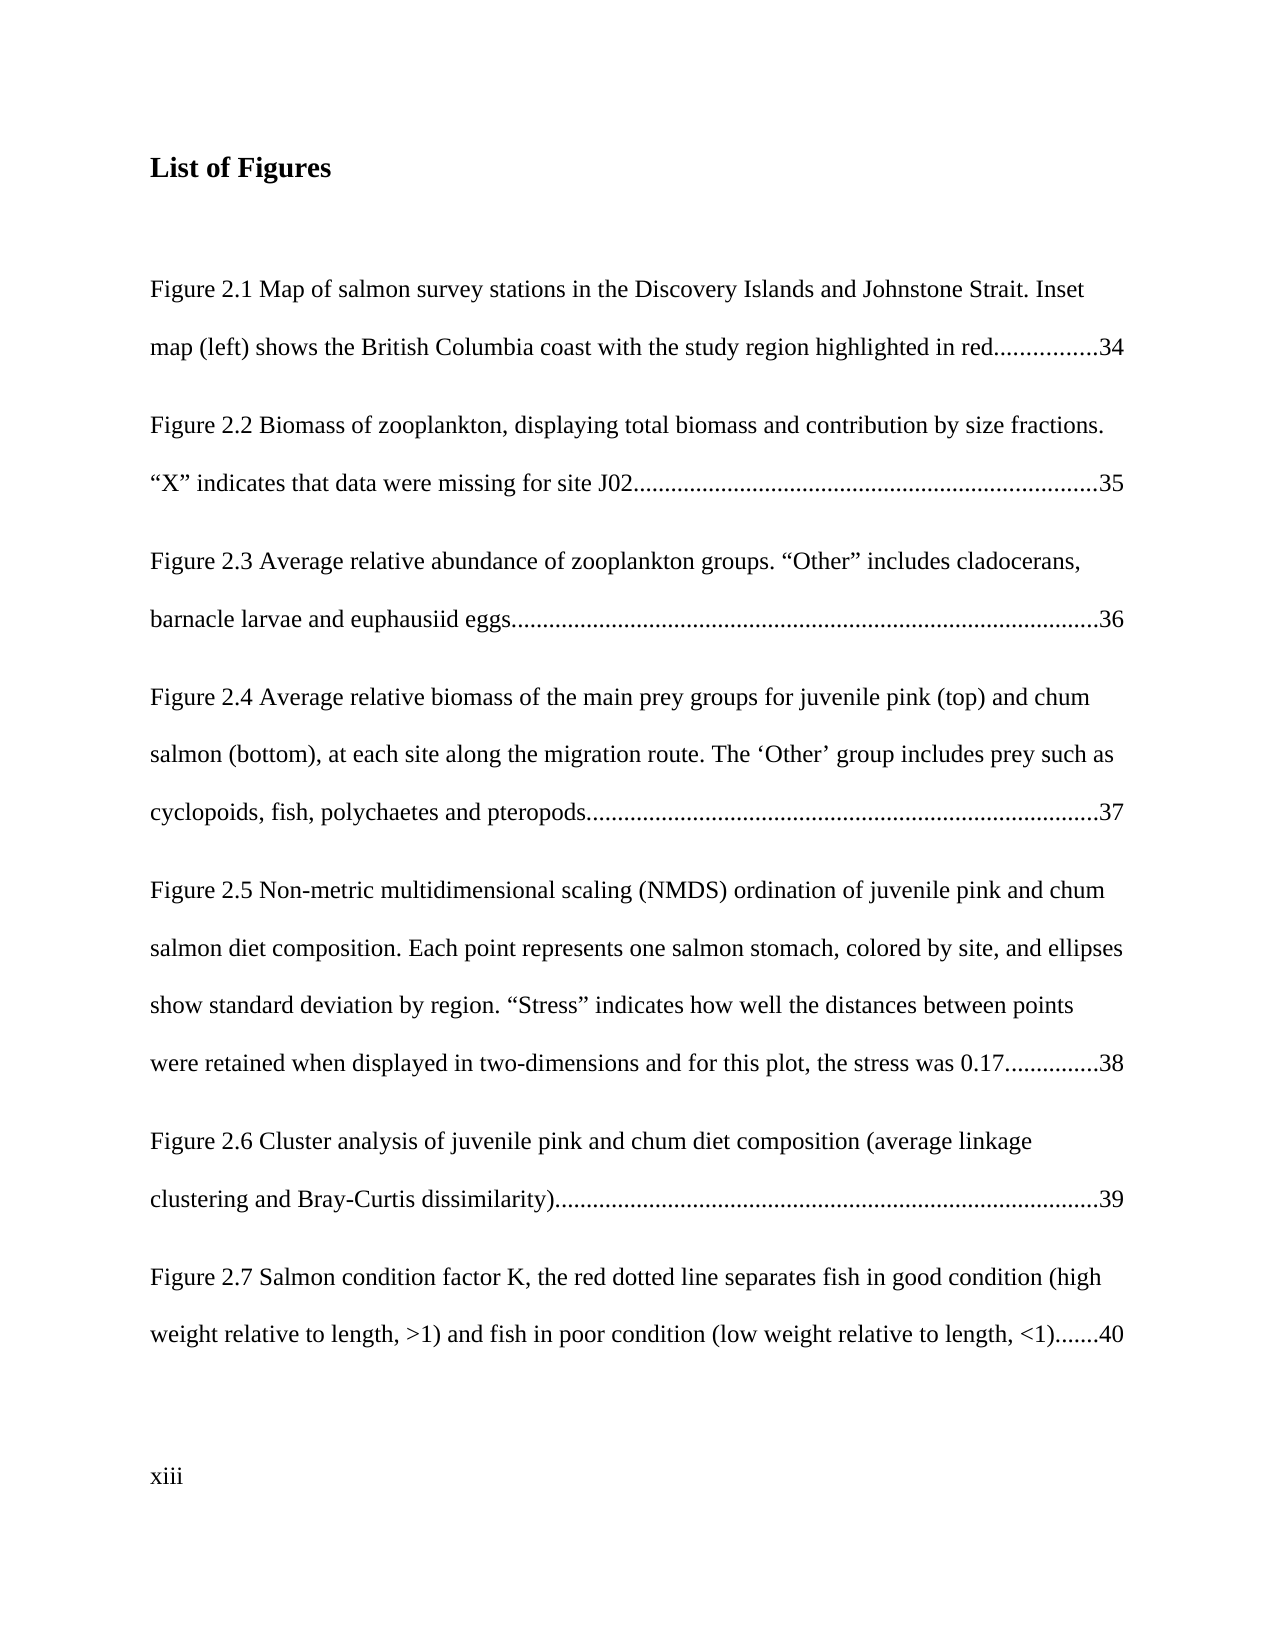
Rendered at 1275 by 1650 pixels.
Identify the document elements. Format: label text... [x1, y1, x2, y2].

text Figure 2.6 Cluster analysis of juvenile pink and chum diet composition (average linkage clustering and Bray-Curtis dissimilarity). 39 [150, 1126, 1125, 1212]
text Figure 2.7 Salmon condition factor K, the red dotted line separates fish in good condition (high weight relative to length, >1) and fish in poor condition (low weight relative to length, <1). 40 [150, 1262, 1125, 1348]
text Figure 2.3 Average relative abundance of zooplankton groups. “Other” includes cladocerans, barnacle larvae and euphausiid eggs. 36 [150, 546, 1125, 632]
text Figure 2.1 Map of salmon survey stations in the Discovery Islands and Johnstone Strait. Inset map (left) shows the British Columbia coast with the study region highlighted in red. 34 [150, 274, 1125, 361]
text Figure 2.2 Biomass of zooplankton, displaying total biomass and contribution by size fractions. “X” indicates that data were missing for site J02. 35 [150, 410, 1125, 497]
text Figure 2.5 Non-metric multidimensional scaling (NMDS) ordination of juvenile pink and chum salmon diet composition. Each point represents one salmon stomach, colored by site, and ellipses show standard deviation by region. “Stress” indicates how well the distances between points were retained when displayed in two-dimensions and for this plot, the stress was 0.17. 38 [150, 875, 1125, 1077]
text Figure 2.4 Average relative biomass of the main prey groups for juvenile pink (top) and chum salmon (bottom), at each site along the migration route. The ‘Other’ group includes prey such as cyclopoids, fish, polychaetes and pteropods. 37 [150, 682, 1125, 826]
subtitle List of Figures [150, 150, 1125, 183]
